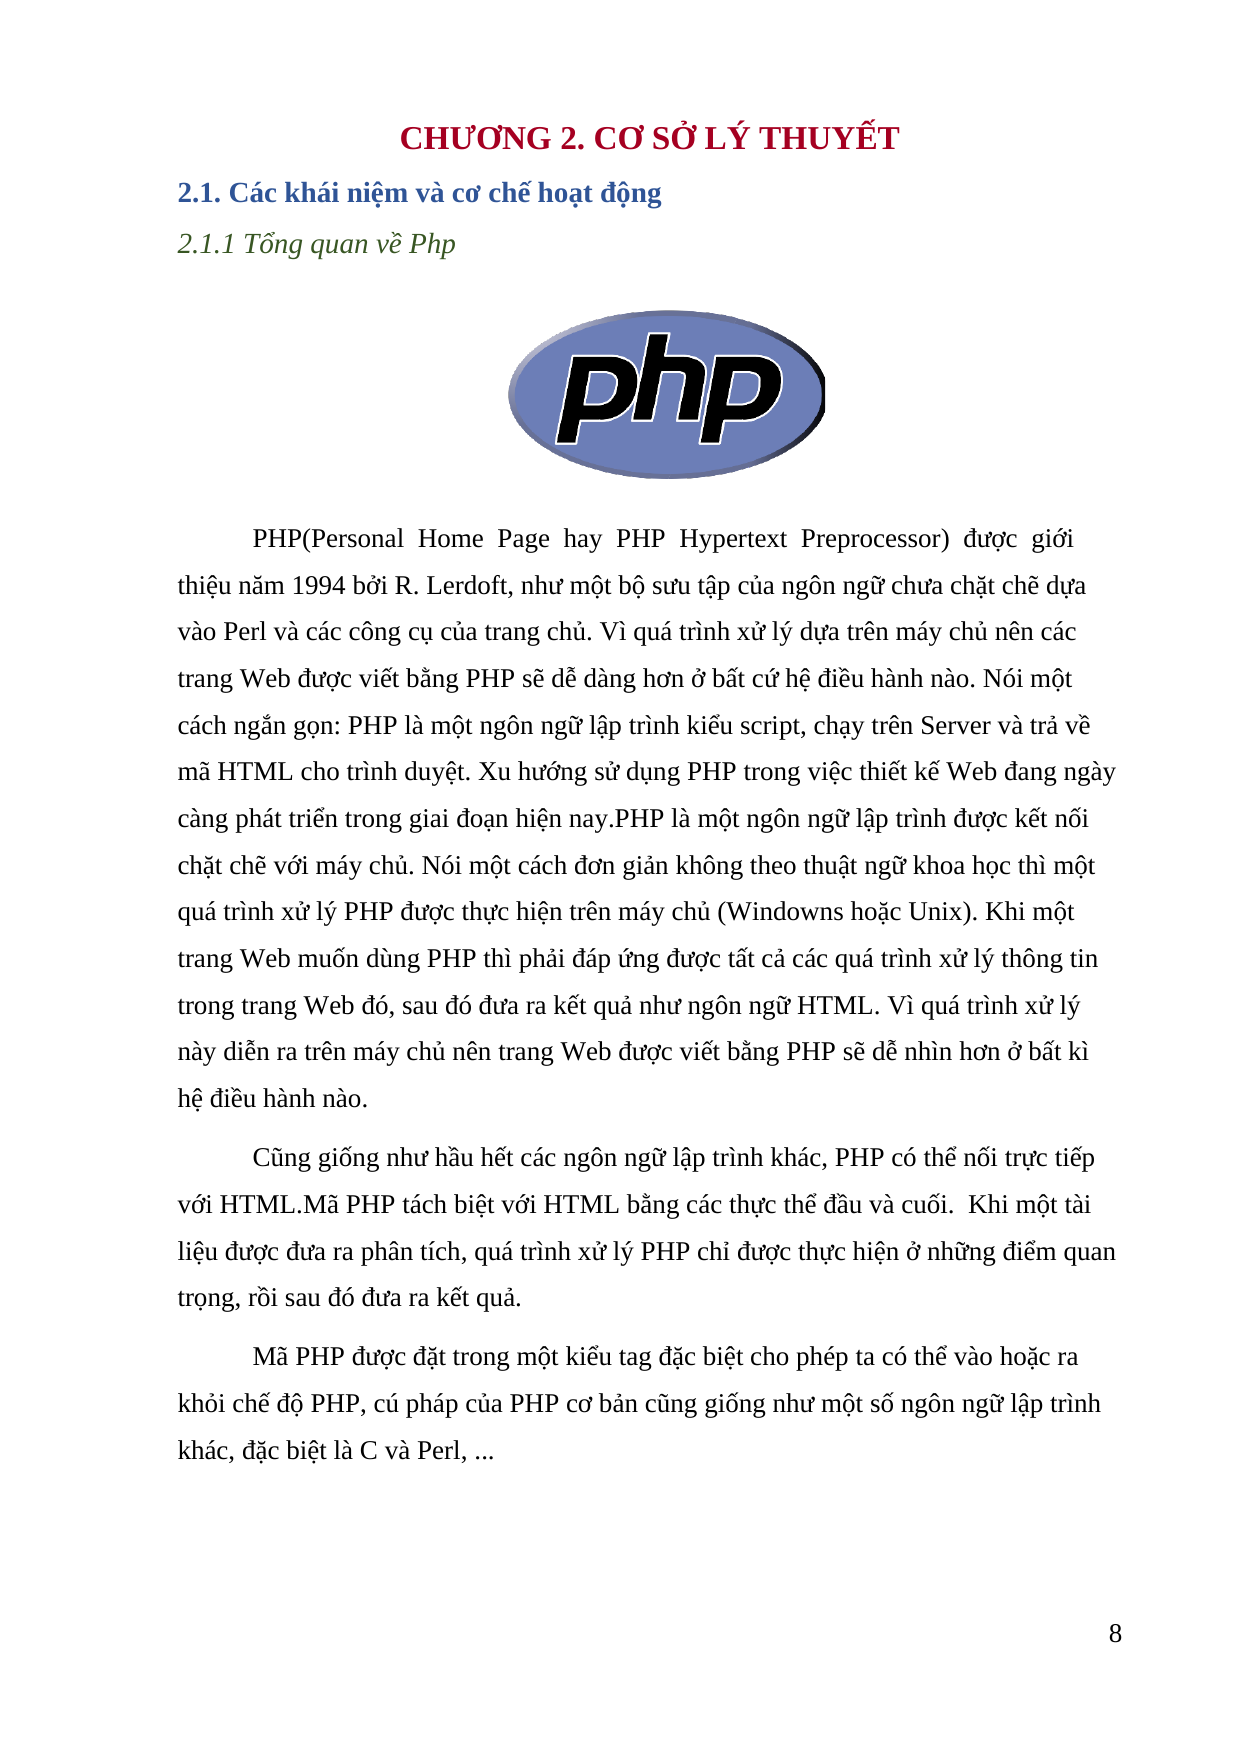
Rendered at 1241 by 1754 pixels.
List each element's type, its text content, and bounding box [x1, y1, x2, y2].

text Cũng giống như hầu hết các ngôn ngữ lập trình khác, PHP có thể nối trực tiếp với HTML.Mã PHP tách biệt với HTML bằng các thực thể đầu và cuối. Khi một tài liệu được đưa ra phân tích, quá trình xử lý PHP chỉ được thực hiện ở những điểm quan trọng, rồi sau đó đưa ra kết quả. [177, 1141, 1122, 1312]
subtitle 2.1.1 Tổng quan về Php [177, 226, 1122, 259]
text PHP(Personal Home Page hay PHP Hypertext Preprocessor) được giới thiệu năm 1994 bởi R. Lerdoft, như một bộ sưu tập của ngôn ngữ chưa chặt chẽ dựa vào Perl và các công cụ của trang chủ. Vì quá trình xử lý dựa trên máy chủ nên các trang Web được viết bằng PHP sẽ dễ dàng hơn ở bất cứ hệ điều hành nào. Nói một cách ngắn gọn: PHP là một ngôn ngữ lập trình kiểu script, chạy trên Server và trả về mã HTML cho trình duyệt. Xu hướng sử dụng PHP trong việc thiết kế Web đang ngày càng phát triển trong giai đoạn hiện nay.PHP là một ngôn ngữ lập trình được kết nối chặt chẽ với máy chủ. Nói một cách đơn giản không theo thuật ngữ khoa học thì một quá trình xử lý PHP được thực hiện trên máy chủ (Windowns hoặc Unix). Khi một trang Web muốn dùng PHP thì phải đáp ứng được tất cả các quá trình xử lý thông tin trong trang Web đó, sau đó đưa ra kết quả như ngôn ngữ HTML. Vì quá trình xử lý này diễn ra trên máy chủ nên trang Web được viết bằng PHP sẽ dễ nhìn hơn ở bất kì hệ điều hành nào. [177, 522, 1122, 1113]
text Mã PHP được đặt trong một kiểu tag đặc biệt cho phép ta có thể vào hoặc ra khỏi chế độ PHP, cú pháp của PHP cơ bản cũng giống như một số ngôn ngữ lập trình khác, đặc biệt là C và Perl, ... [177, 1341, 1122, 1465]
subtitle 2.1. Các khái niệm và cơ chế hoạt động [177, 176, 1122, 209]
subtitle CHƯƠNG 2. CƠ SỞ LÝ THUYẾT [177, 118, 1122, 156]
picture [506, 309, 825, 478]
